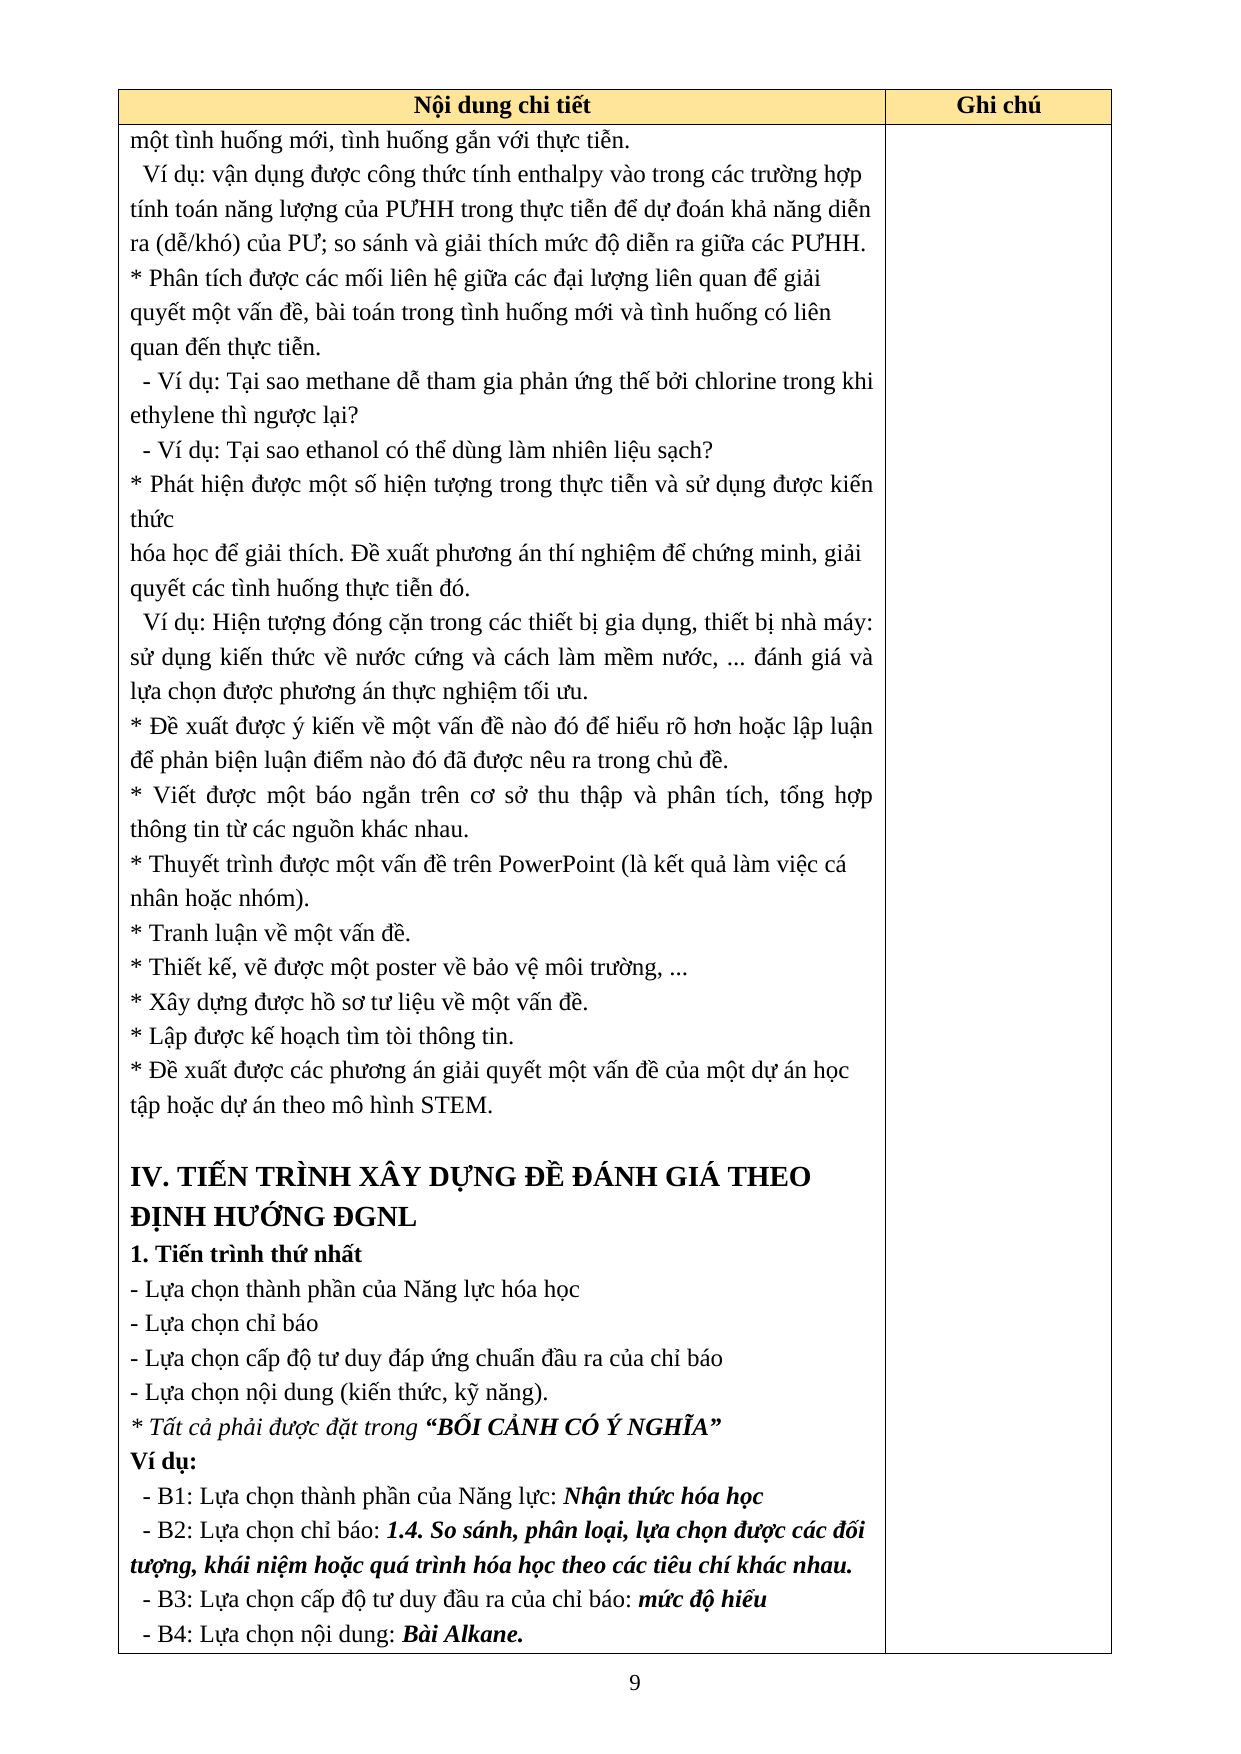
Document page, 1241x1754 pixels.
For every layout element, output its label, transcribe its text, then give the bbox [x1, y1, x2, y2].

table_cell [119, 125, 885, 1653]
table_cell [886, 125, 1111, 1653]
table_header Nội dung chi tiết [119, 90, 885, 124]
table_header Ghi chú [886, 90, 1111, 124]
